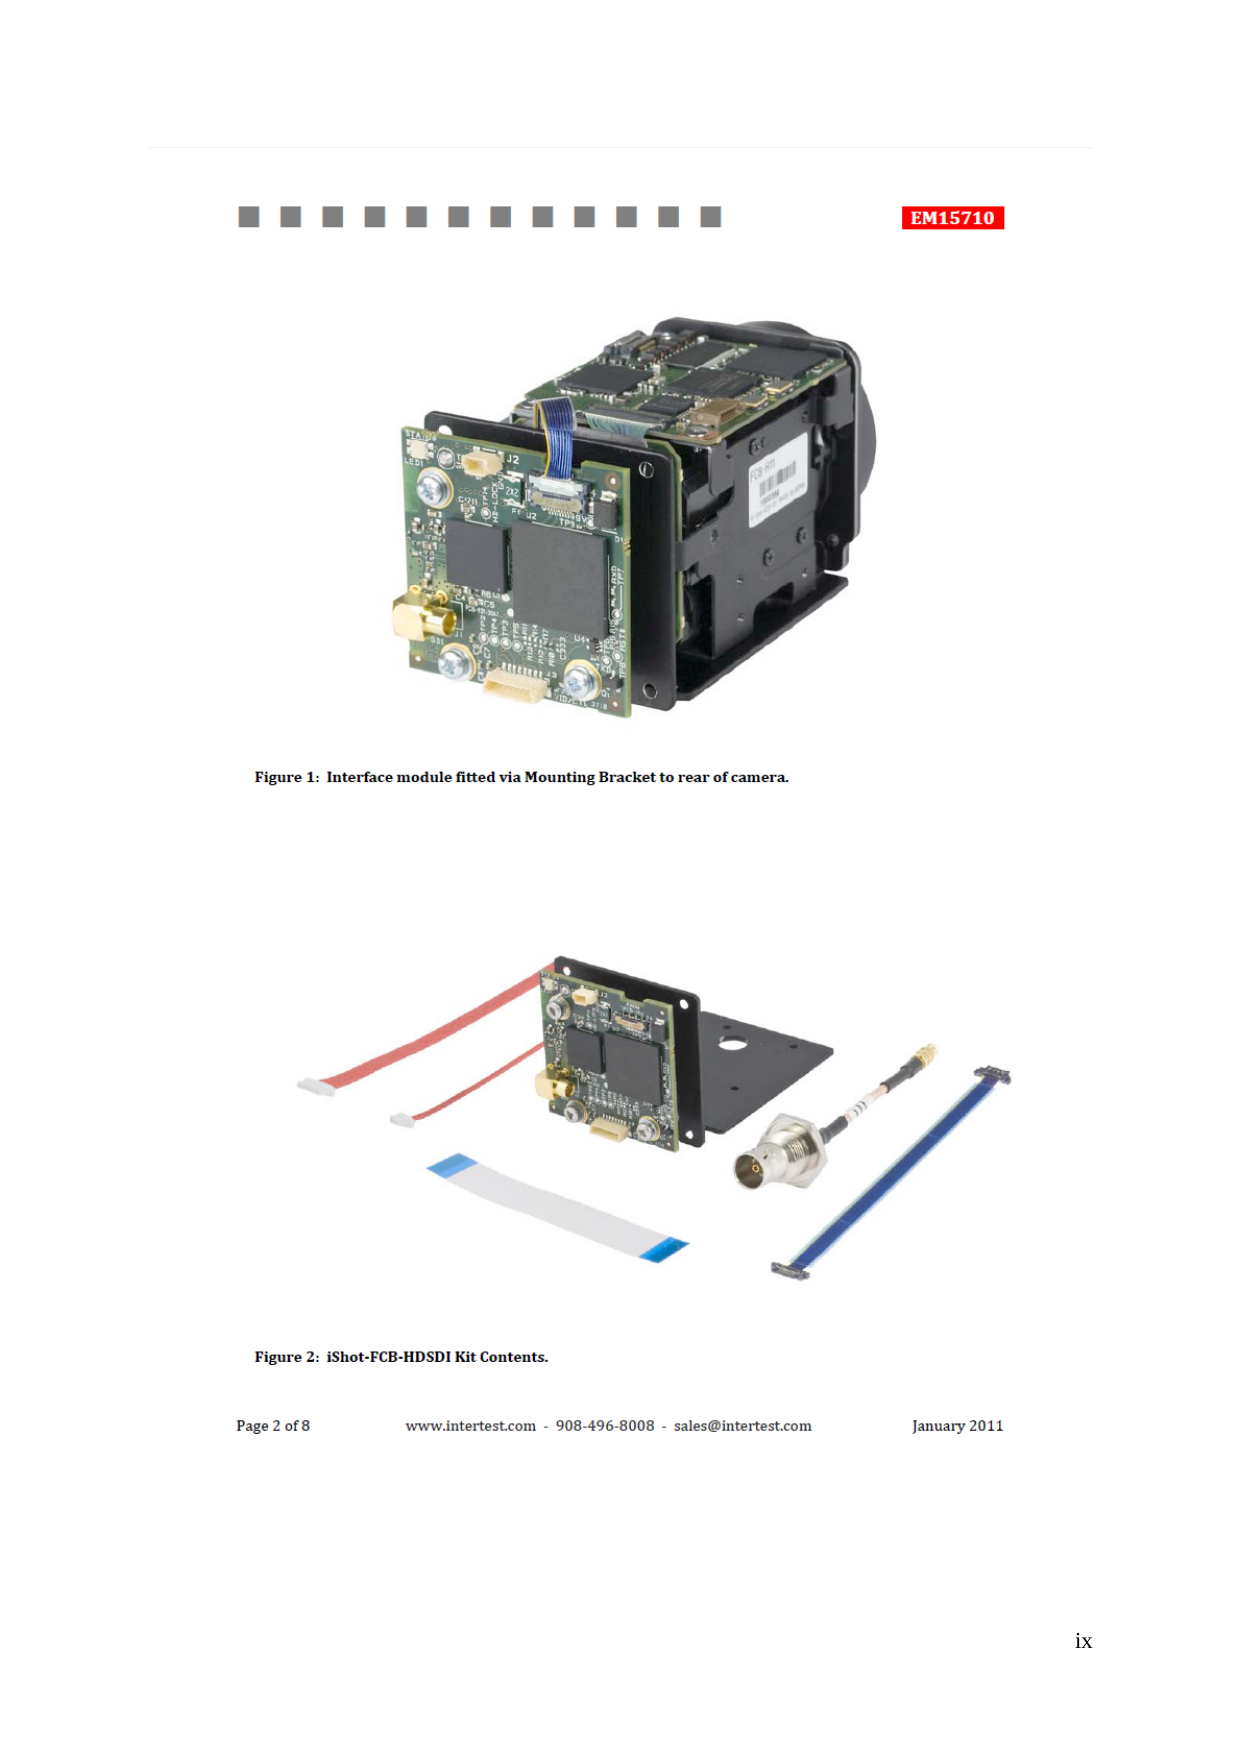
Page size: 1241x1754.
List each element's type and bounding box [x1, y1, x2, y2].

picture [147, 147, 1093, 1485]
